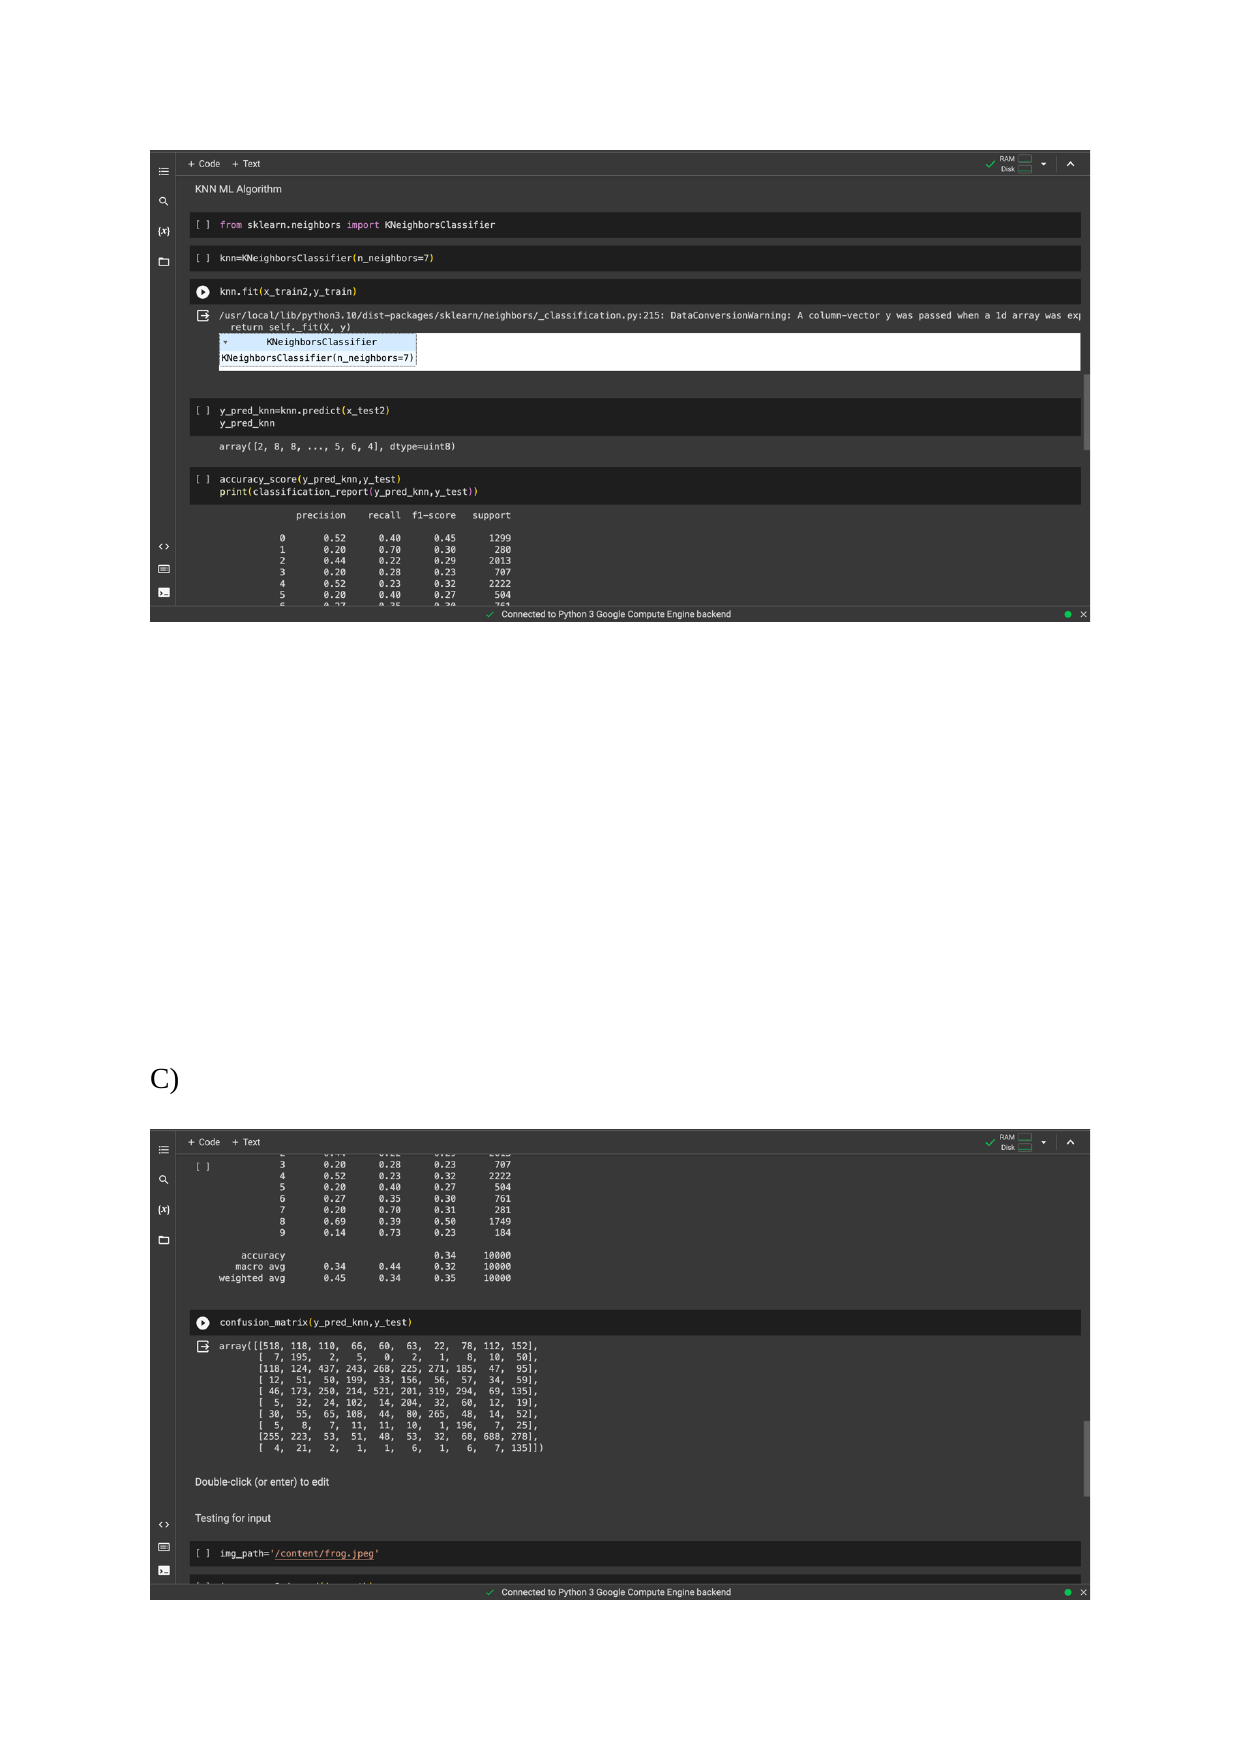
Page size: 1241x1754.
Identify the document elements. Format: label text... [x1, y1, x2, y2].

text C) [150, 1062, 1090, 1095]
picture [150, 150, 1091, 622]
picture [150, 1129, 1091, 1600]
